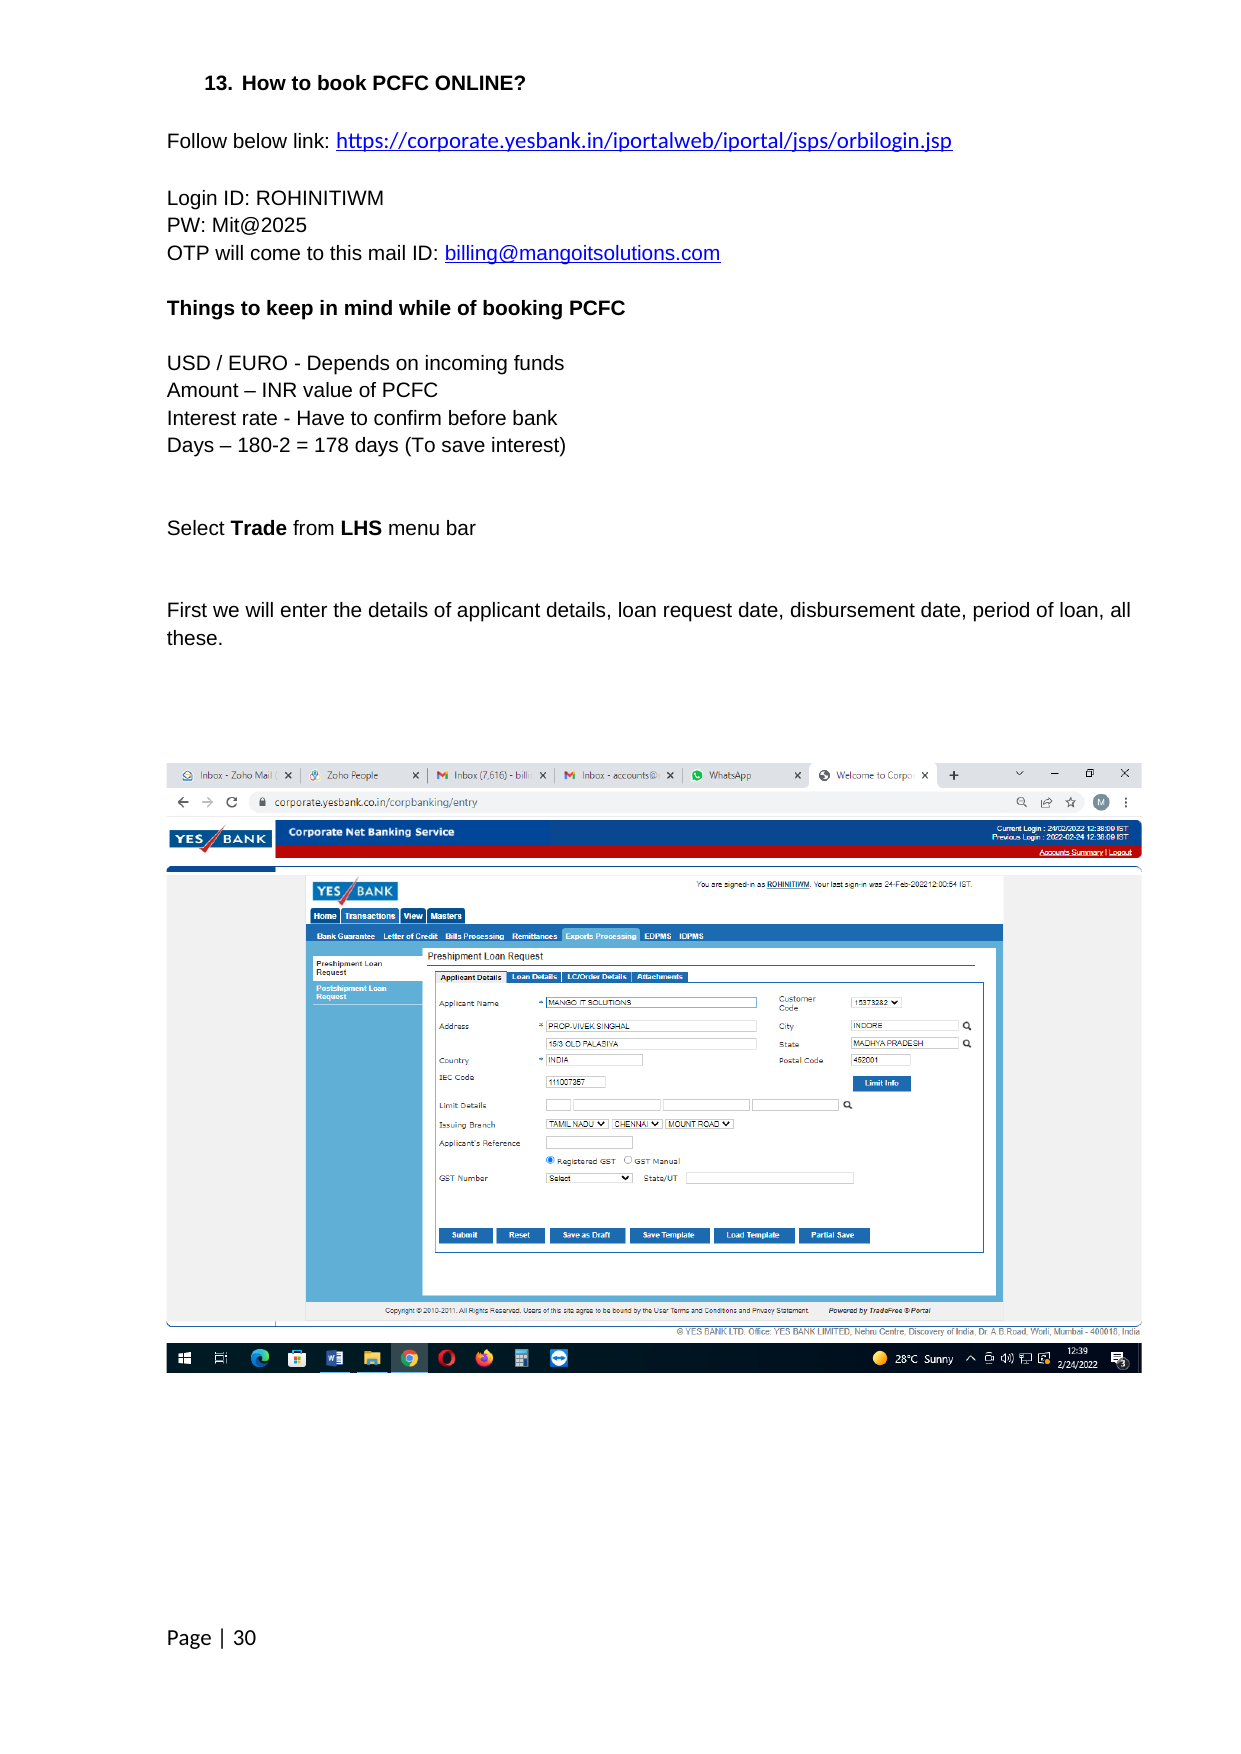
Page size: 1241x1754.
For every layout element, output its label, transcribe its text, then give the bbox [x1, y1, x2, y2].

text USD / EURO - Depends on incoming funds [167, 351, 1190, 374]
list How to book PCFC ONLINE? [204, 71, 1190, 95]
text Amount – INR value of PCFC [167, 378, 1190, 402]
text PW: Mit@2025 [167, 213, 1190, 237]
text Days – 180-2 = 178 days (To save interest) [167, 433, 1190, 457]
text Interest rate - Have to confirm before bank [167, 406, 1190, 429]
text First we will enter the details of applicant details, loan request date, disbursement date, period of loan, all these. [167, 598, 1190, 649]
text Things to keep in mind while of booking PCFC [167, 296, 1190, 319]
text Follow below link: https://corporate.yesbank.in/iportalweb/iportal/jsps/orbilogin.jsp [167, 126, 1190, 154]
text OTP will come to this mail ID: billing@mangoitsolutions.com [167, 241, 1190, 264]
text Select Trade from LHS menu bar [167, 516, 1190, 539]
text Login ID: ROHINITIWM [167, 186, 1190, 209]
picture [166, 763, 1142, 1373]
